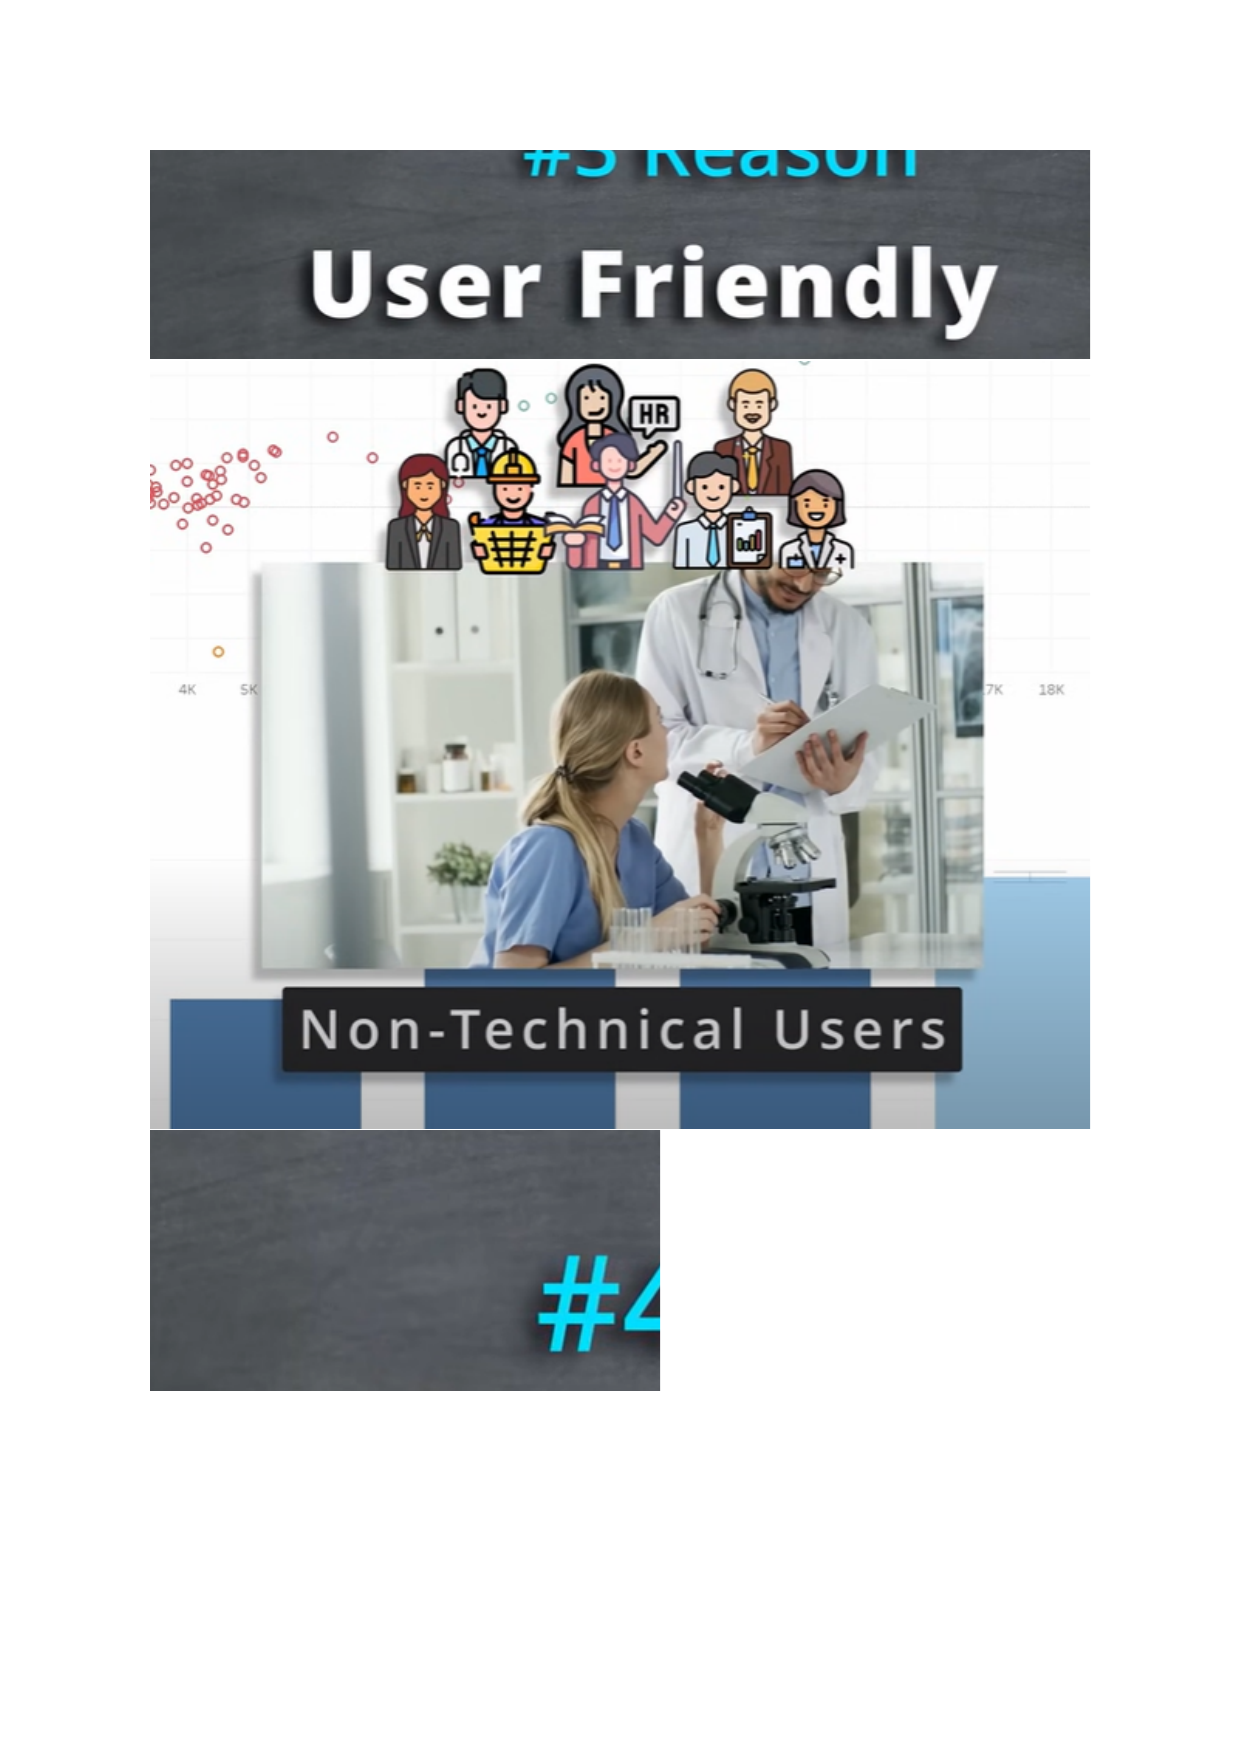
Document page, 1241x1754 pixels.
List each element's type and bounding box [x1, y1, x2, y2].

picture [150, 361, 1091, 1129]
picture [150, 1130, 661, 1391]
picture [150, 150, 1091, 359]
